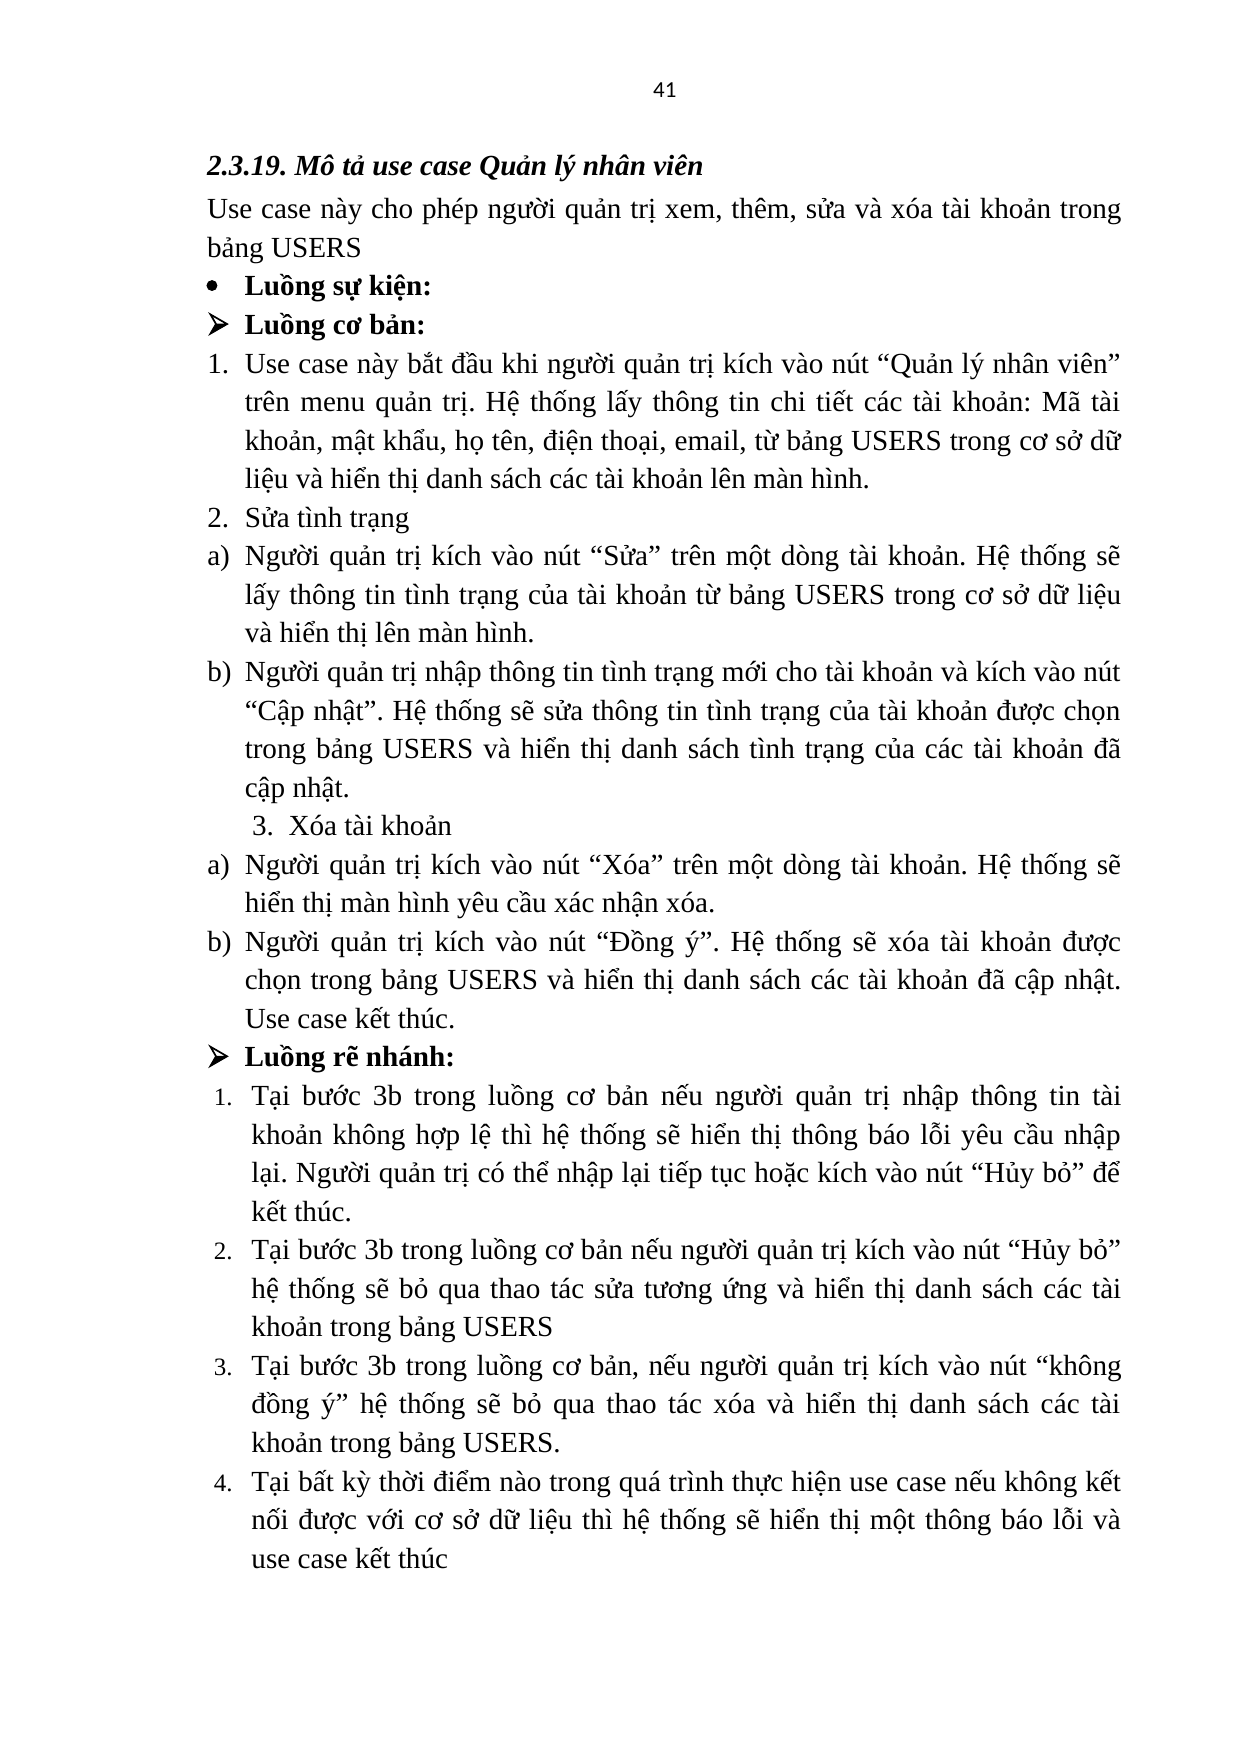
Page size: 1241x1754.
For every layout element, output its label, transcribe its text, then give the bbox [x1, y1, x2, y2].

list Sửa tình trạng [207, 500, 1122, 533]
text Use case này cho phép người quản trị xem, thêm, sửa và xóa tài khoản trong bảng USERS [207, 191, 1122, 263]
list Use case này bắt đầu khi người quản trị kích vào nút “Quản lý nhân viên” trên menu quản trị. Hệ thống lấy thông tin chi tiết các tài khoản: Mã tài khoản, mật khẩu, họ tên, điện thoại, email, từ bảng USERS trong cơ sở dữ liệu và hiển thị danh sách các tài khoản lên màn hình. [207, 346, 1122, 495]
list Tại bước 3b trong luồng cơ bản nếu người quản trị nhập thông tin tài khoản không hợp lệ thì hệ thống sẽ hiển thị thông báo lỗi yêu cầu nhập lại. Người quản trị có thể nhập lại tiếp tục hoặc kích vào nút “Hủy bỏ” để kết thúc. [214, 1078, 1122, 1227]
list Người quản trị kích vào nút “Đồng ý”. Hệ thống sẽ xóa tài khoản được chọn trong bảng USERS và hiển thị danh sách các tài khoản đã cập nhật. Use case kết thúc. [207, 924, 1122, 1034]
text 3. Xóa tài khoản [244, 808, 1122, 842]
list Người quản trị kích vào nút “Sửa” trên một dòng tài khoản. Hệ thống sẽ lấy thông tin tình trạng của tài khoản từ bảng USERS trong cơ sở dữ liệu và hiển thị lên màn hình. [207, 538, 1122, 649]
list Luồng rẽ nhánh: [207, 1039, 1122, 1073]
list Tại bước 3b trong luồng cơ bản, nếu người quản trị kích vào nút “không đồng ý” hệ thống sẽ bỏ qua thao tác xóa và hiển thị danh sách các tài khoản trong bảng USERS. [214, 1348, 1122, 1459]
list Luồng cơ bản: [207, 307, 1122, 341]
subtitle 2.3.19. Mô tả use case Quản lý nhân viên [207, 148, 1122, 181]
list Tại bước 3b trong luồng cơ bản nếu người quản trị kích vào nút “Hủy bỏ” hệ thống sẽ bỏ qua thao tác sửa tương ứng và hiển thị danh sách các tài khoản trong bảng USERS [214, 1232, 1122, 1343]
list Tại bất kỳ thời điểm nào trong quá trình thực hiện use case nếu không kết nối được với cơ sở dữ liệu thì hệ thống sẽ hiển thị một thông báo lỗi và use case kết thúc [214, 1464, 1122, 1574]
list Luồng sự kiện: [207, 268, 1122, 302]
list Người quản trị kích vào nút “Xóa” trên một dòng tài khoản. Hệ thống sẽ hiển thị màn hình yêu cầu xác nhận xóa. [207, 847, 1122, 919]
list Người quản trị nhập thông tin tình trạng mới cho tài khoản và kích vào nút “Cập nhật”. Hệ thống sẽ sửa thông tin tình trạng của tài khoản được chọn trong bảng USERS và hiển thị danh sách tình trạng của các tài khoản đã cập nhật. [207, 654, 1122, 803]
